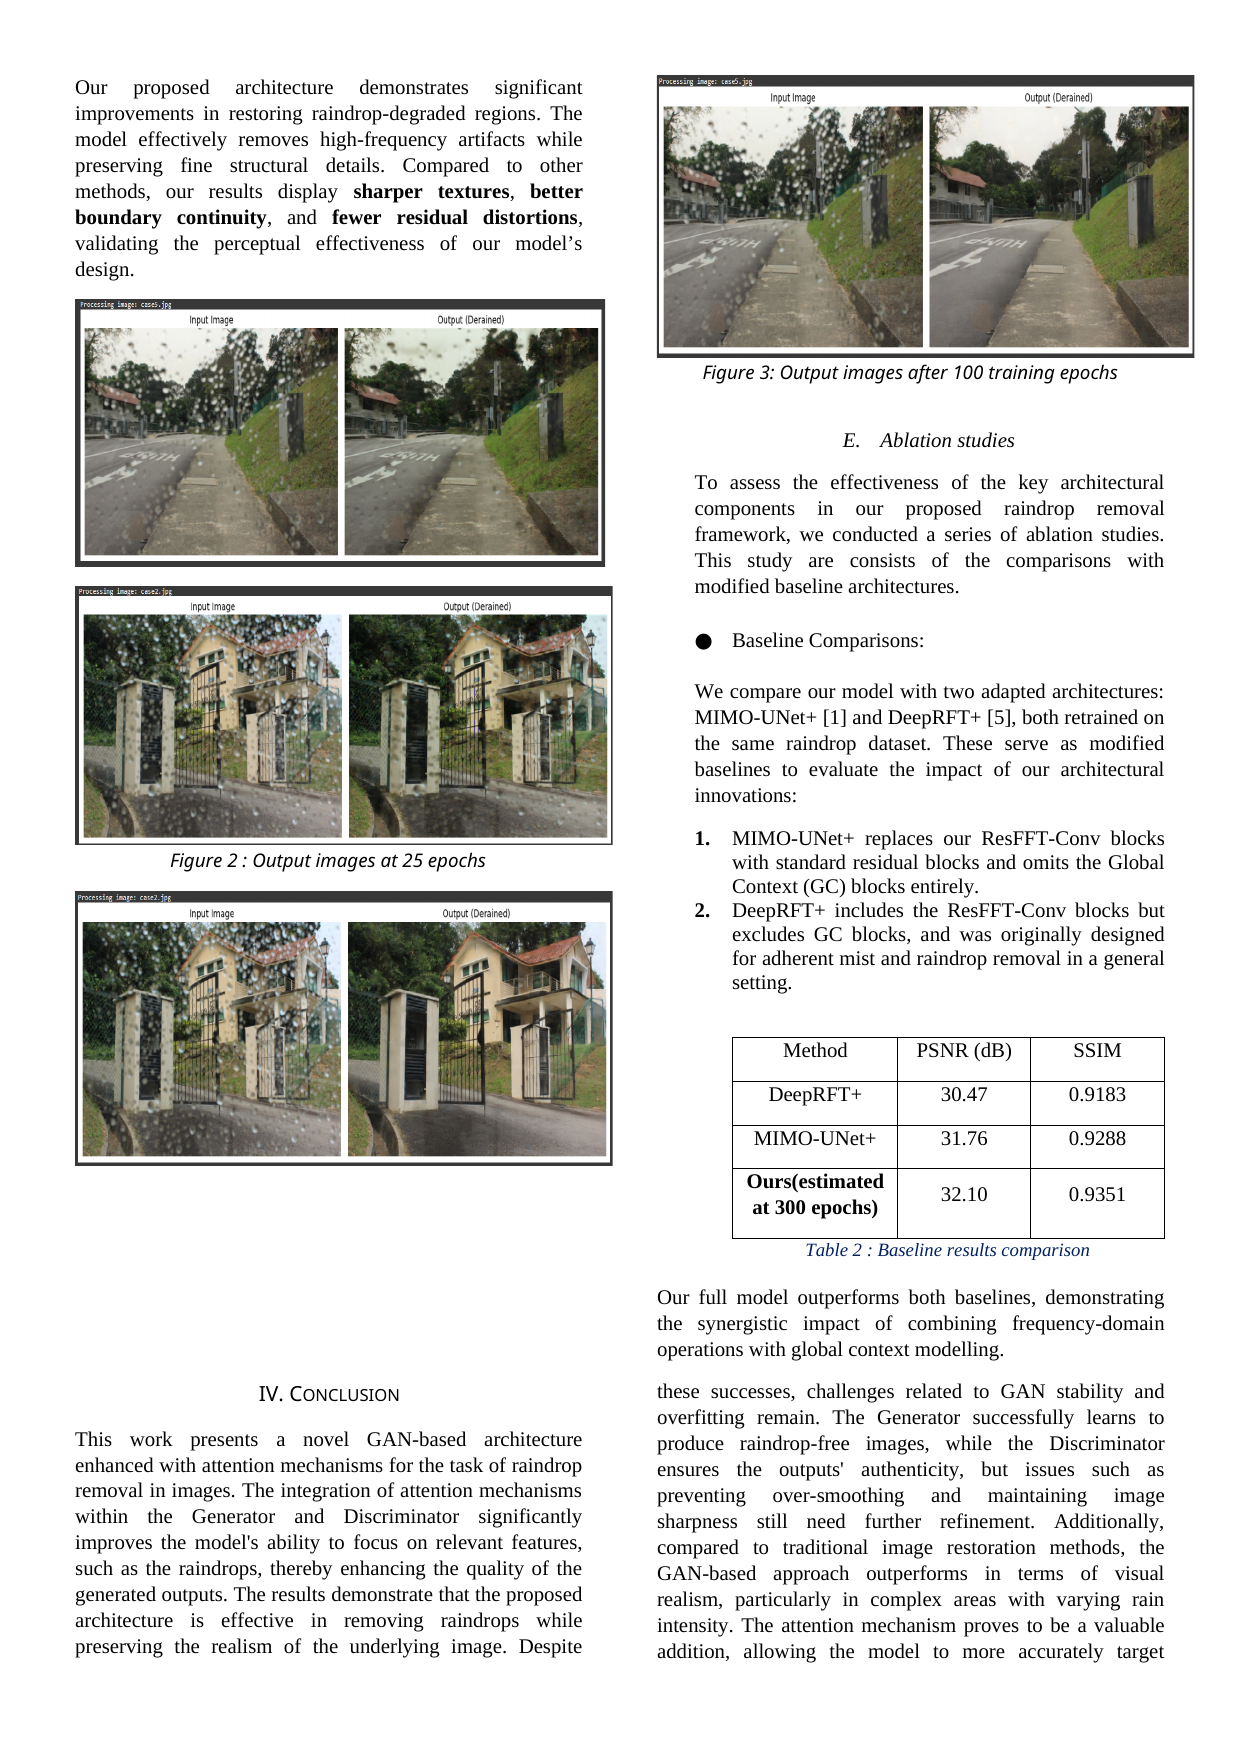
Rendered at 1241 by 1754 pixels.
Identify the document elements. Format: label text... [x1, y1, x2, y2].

list Baseline Comparisons: [694, 617, 1165, 659]
text We compare our model with two adapted architectures: MIMO-UNet+ [1] and DeepRFT+ [5], both retrained on the same raindrop dataset. These serve as modified baselines to evaluate the impact of our architectural innovations: [694, 679, 1165, 807]
picture [75, 891, 613, 1166]
table_header PSNR (dB) [898, 1038, 1030, 1081]
text Our proposed architecture demonstrates significant improvements in restoring raindrop-degraded regions. The model effectively removes high-frequency artifacts while preserving fine structural details. Compared to other methods, our results display sharper textures, better boundary continuity, and fewer residual distortions, validating the perceptual effectiveness of our model’s design. [75, 75, 583, 281]
table_cell 32.10 [898, 1169, 1030, 1238]
list DeepRFT+ includes the ResFFT-Conv blocks but excludes GC blocks, and was originally designed for adherent mist and raindrop removal in a general setting. [694, 898, 1165, 994]
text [75, 1427, 583, 1658]
table_cell 0.9351 [1031, 1169, 1164, 1238]
table_cell 30.47 [898, 1082, 1030, 1124]
table_cell Ours(estimated at 300 epochs) [733, 1169, 897, 1238]
text Figure 3: Output images after 100 training epochs [657, 358, 1165, 385]
table_cell DeepRFT+ [733, 1082, 897, 1124]
table_header SSIM [1031, 1038, 1164, 1081]
text To assess the effectiveness of the key architectural components in our proposed raindrop removal framework, we conducted a series of ablation studies. This study are consists of the comparisons with modified baseline architectures. [694, 470, 1165, 598]
picture [75, 299, 605, 567]
text Figure 2 : Output images at 25 epochs [75, 845, 583, 872]
table_cell 0.9183 [1031, 1082, 1164, 1124]
table_header Method [733, 1038, 897, 1081]
table_cell 31.76 [898, 1126, 1030, 1168]
list MIMO-UNet+ replaces our ResFFT-Conv blocks with standard residual blocks and omits the Global Context (GC) blocks entirely. [694, 826, 1165, 898]
text Our full model outperforms both baselines, demonstrating the synergistic impact of combining frequency-domain operations with global context modelling. [657, 1285, 1165, 1361]
text IV. Conclusion [75, 1379, 583, 1408]
list Ablation studies [694, 428, 1165, 452]
picture [656, 75, 1195, 358]
table_cell 0.9288 [1031, 1126, 1164, 1168]
picture [75, 586, 613, 845]
text Table 2 : Baseline results comparison [627, 1239, 1165, 1261]
table_cell MIMO-UNet+ [733, 1126, 897, 1168]
